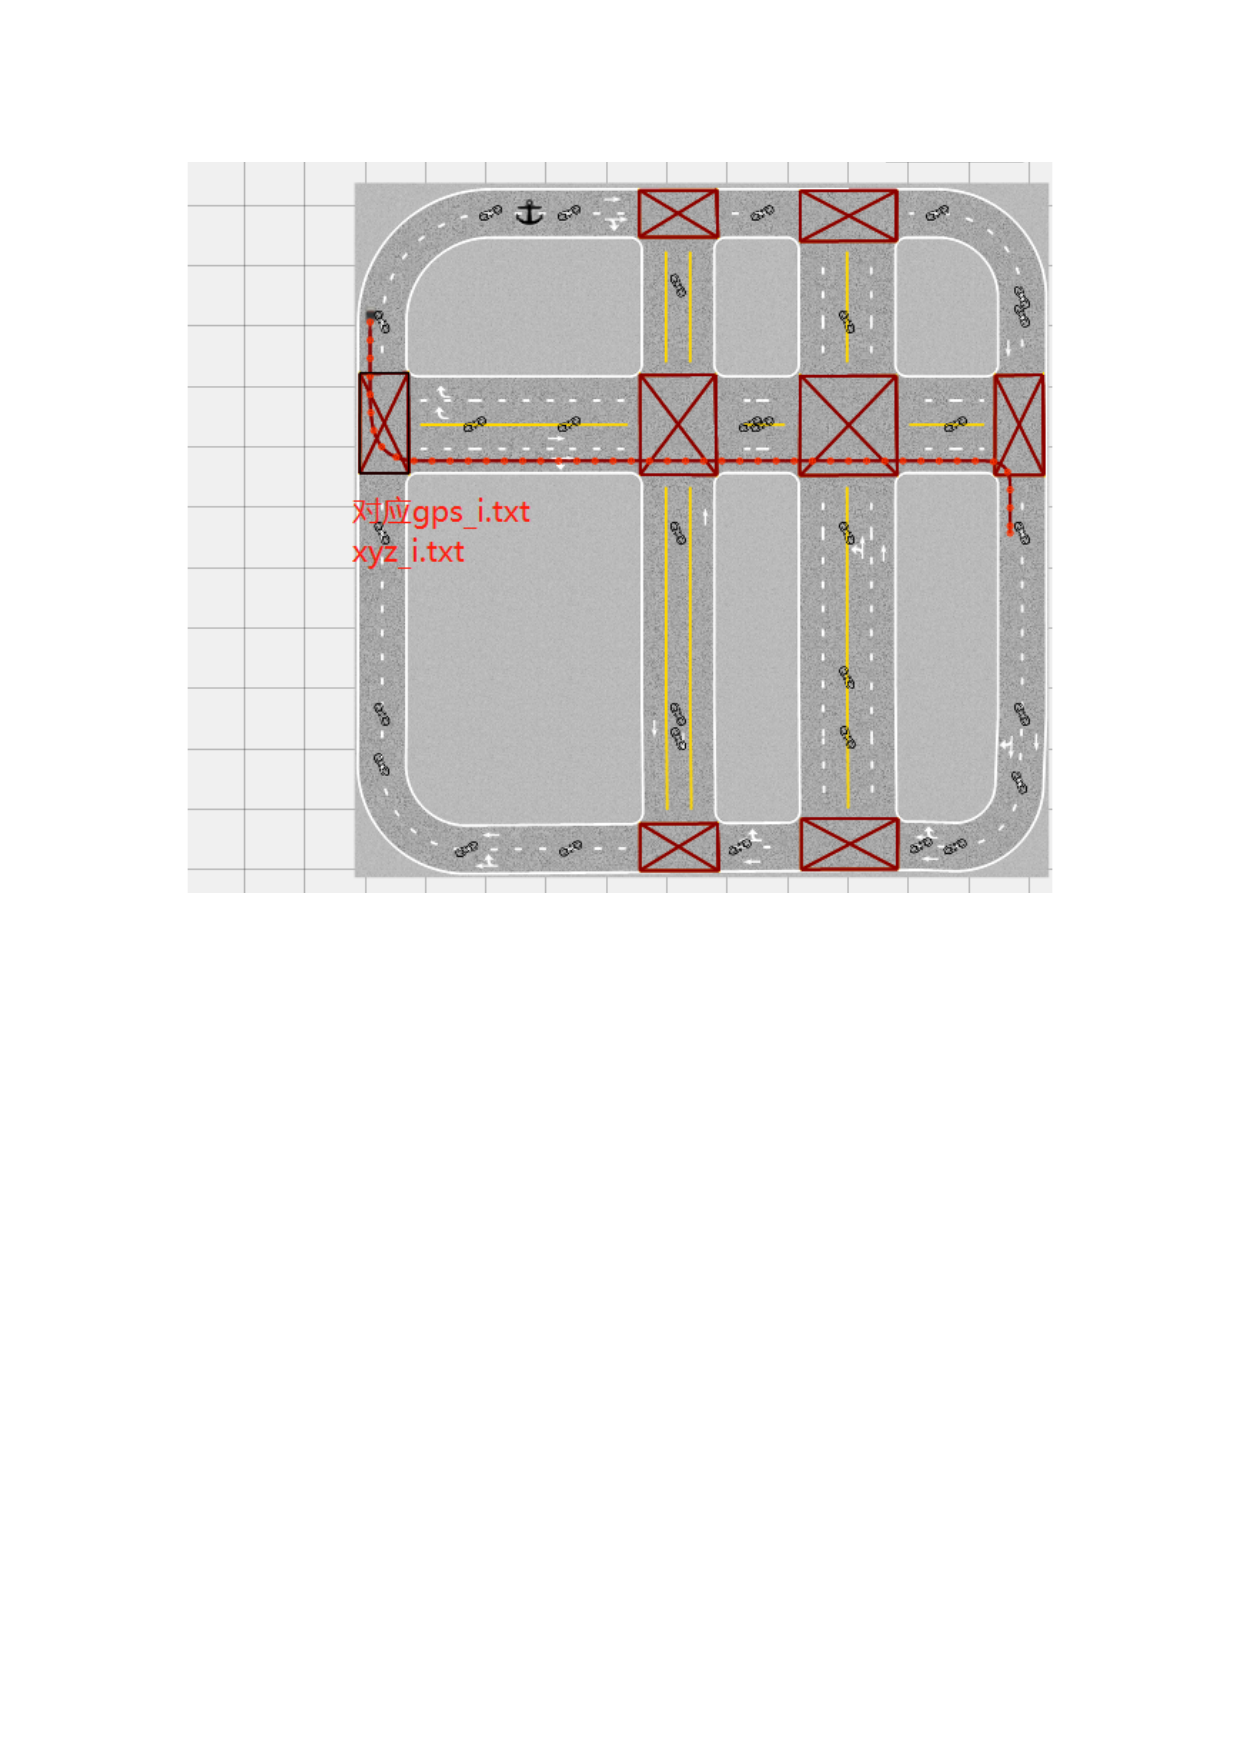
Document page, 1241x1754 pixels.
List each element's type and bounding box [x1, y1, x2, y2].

picture [187, 162, 1053, 893]
